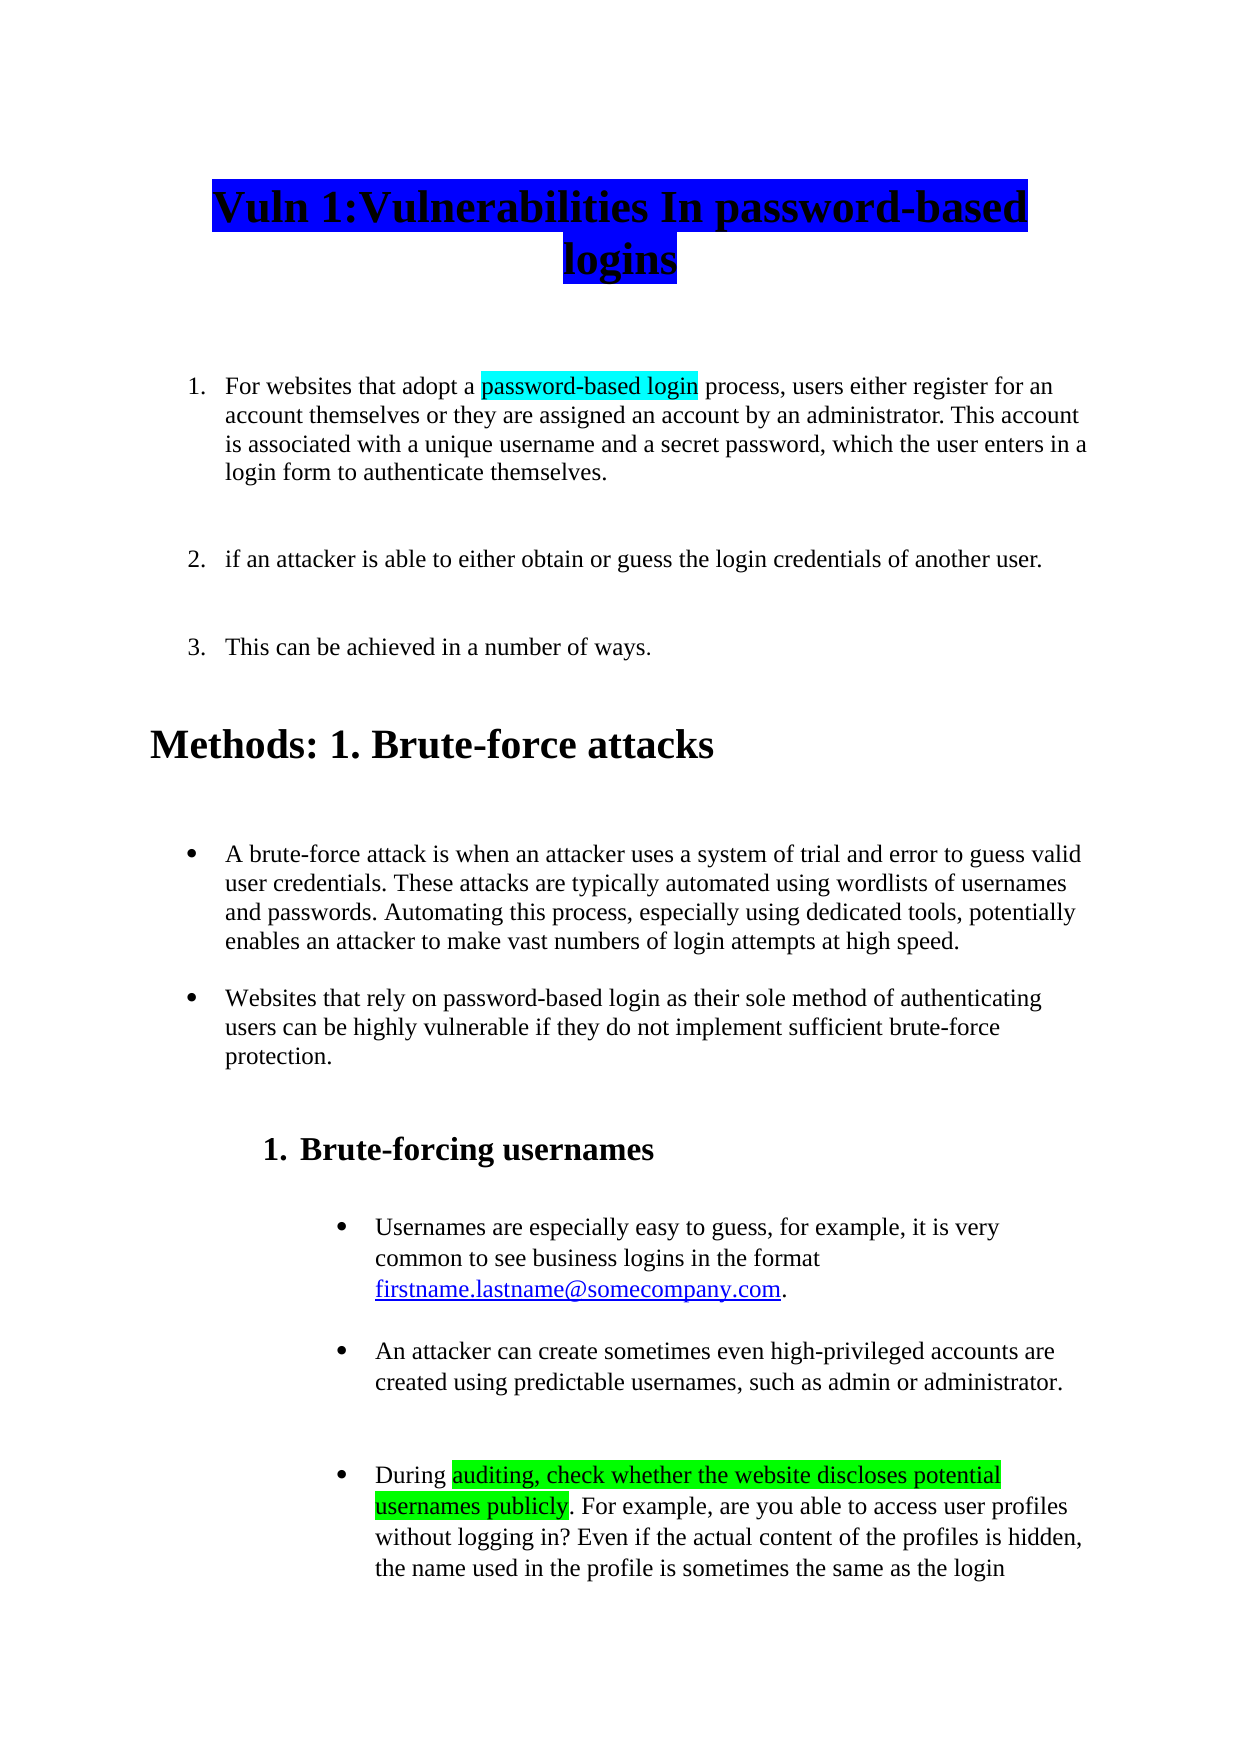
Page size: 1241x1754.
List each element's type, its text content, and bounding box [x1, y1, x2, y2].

list An attacker can create sometimes even high-privileged accounts are created using predictable usernames, such as admin or administrator. [337, 1336, 1090, 1396]
list Websites that rely on password-based login as their sole method of authenticating users can be highly vulnerable if they do not implement sufficient brute-force protection. [187, 983, 1090, 1069]
list For websites that adopt a password-based login process, users either register for an account themselves or they are assigned an account by an administrator. This account is associated with a unique username and a secret password, which the user enters in a login form to authenticate themselves. [187, 371, 1090, 486]
list if an attacker is able to either obtain or guess the login credentials of another user. [187, 544, 1090, 572]
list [337, 1460, 1090, 1582]
list Brute-forcing usernames [262, 1129, 1090, 1168]
subtitle Vuln 1:Vulnerabilities In password-based logins [677, 179, 1090, 284]
list This can be achieved in a number of ways. [187, 632, 1090, 661]
subtitle Methods: 1. Brute-force attacks [150, 719, 1090, 767]
subtitle Vuln 1:Vulnerabilities In password-based logins [150, 179, 563, 284]
list A brute-force attack is when an attacker uses a system of trial and error to guess valid user credentials. These attacks are typically automated using wordlists of usernames and passwords. Automating this process, especially using dedicated tools, potentially enables an attacker to make vast numbers of login attempts at high speed. [187, 839, 1090, 954]
list Usernames are especially easy to guess, for example, it is very common to see business logins in the format firstname.lastname@somecompany.com. [337, 1212, 1090, 1303]
